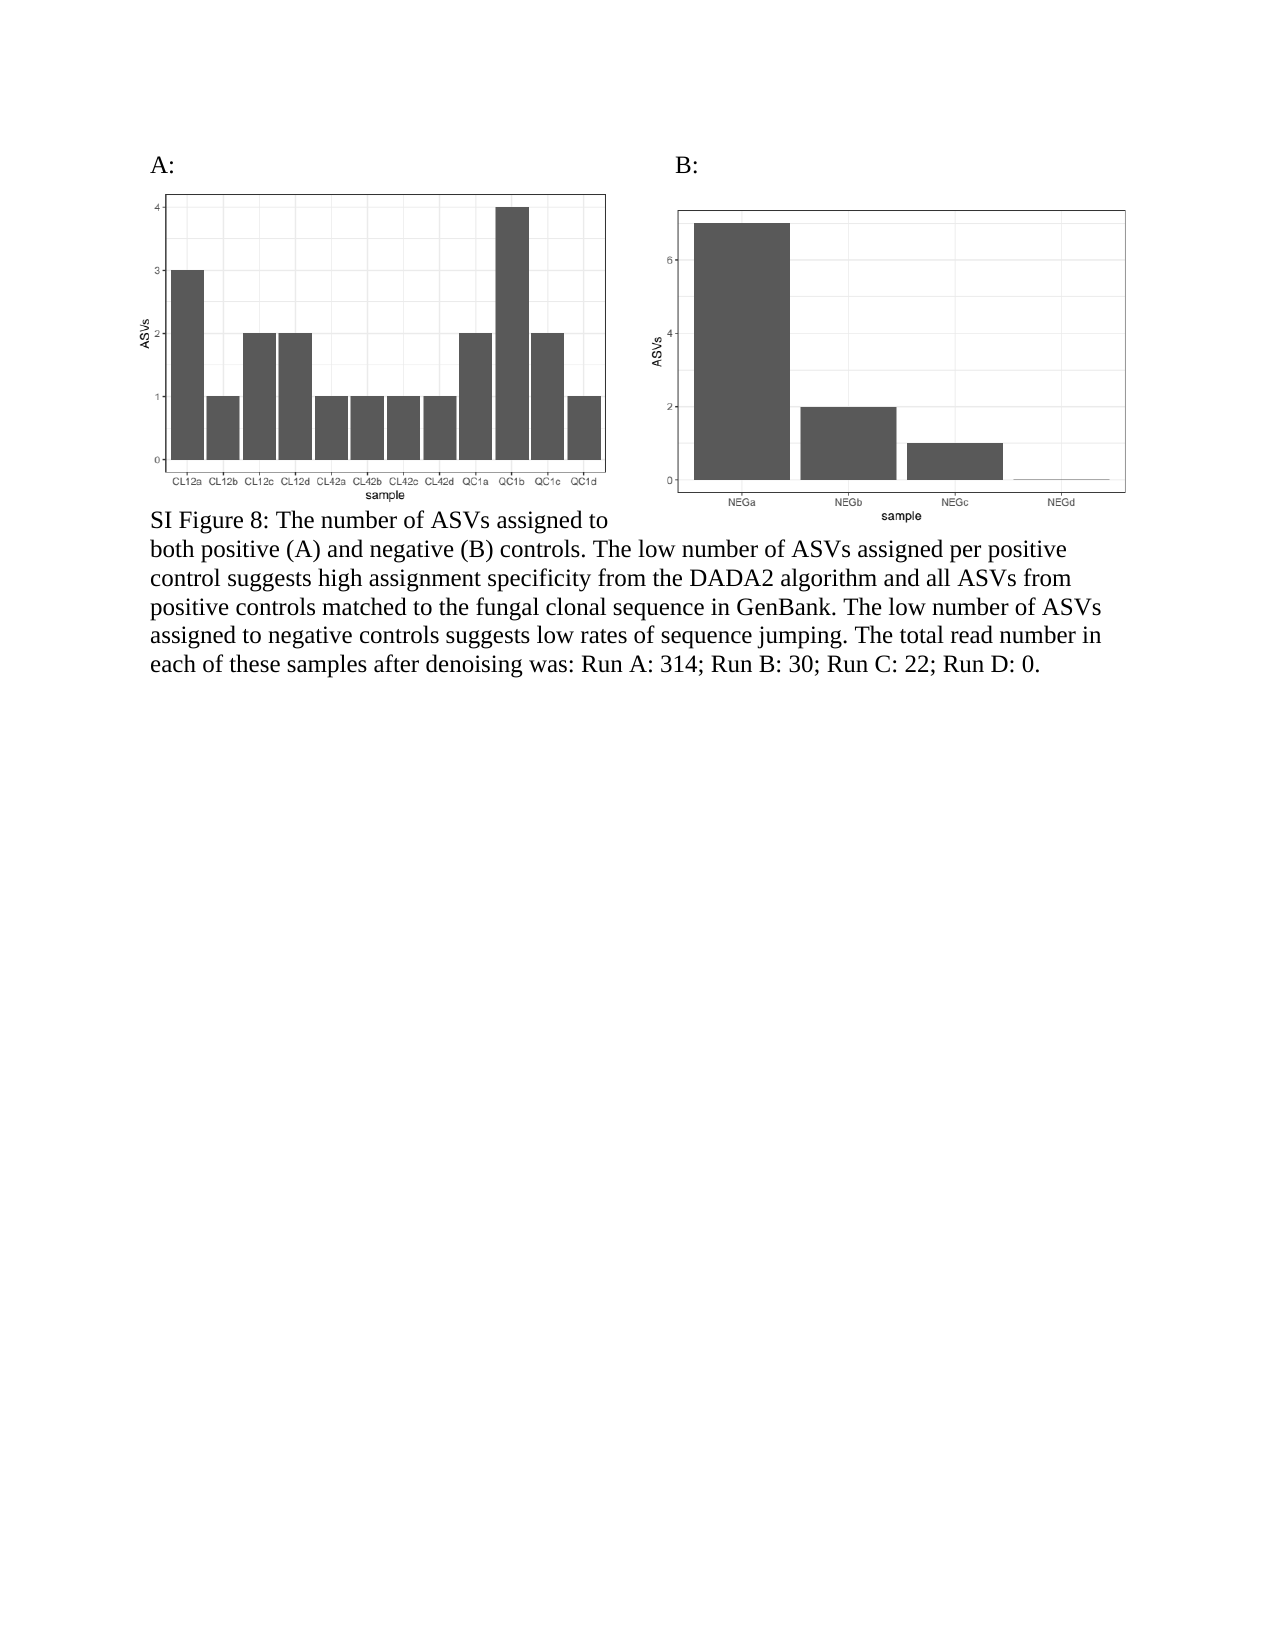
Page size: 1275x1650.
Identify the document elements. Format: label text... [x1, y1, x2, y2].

text SI Figure 8: The number of ASVs assigned to both positive (A) and negative (B) controls. The low number of ASVs assigned per positive control suggests high assignment specificity from the DADA2 algorithm and all ASVs from positive controls matched to the fungal clonal sequence in GenBank. The low number of ASVs assigned to negative controls suggests low rates of sequence jumping. The total read number in each of these samples after denoising was: Run A: 314; Run B: 30; Run C: 22; Run D: 0. [150, 265, 1125, 678]
text A: B: [150, 150, 1125, 179]
